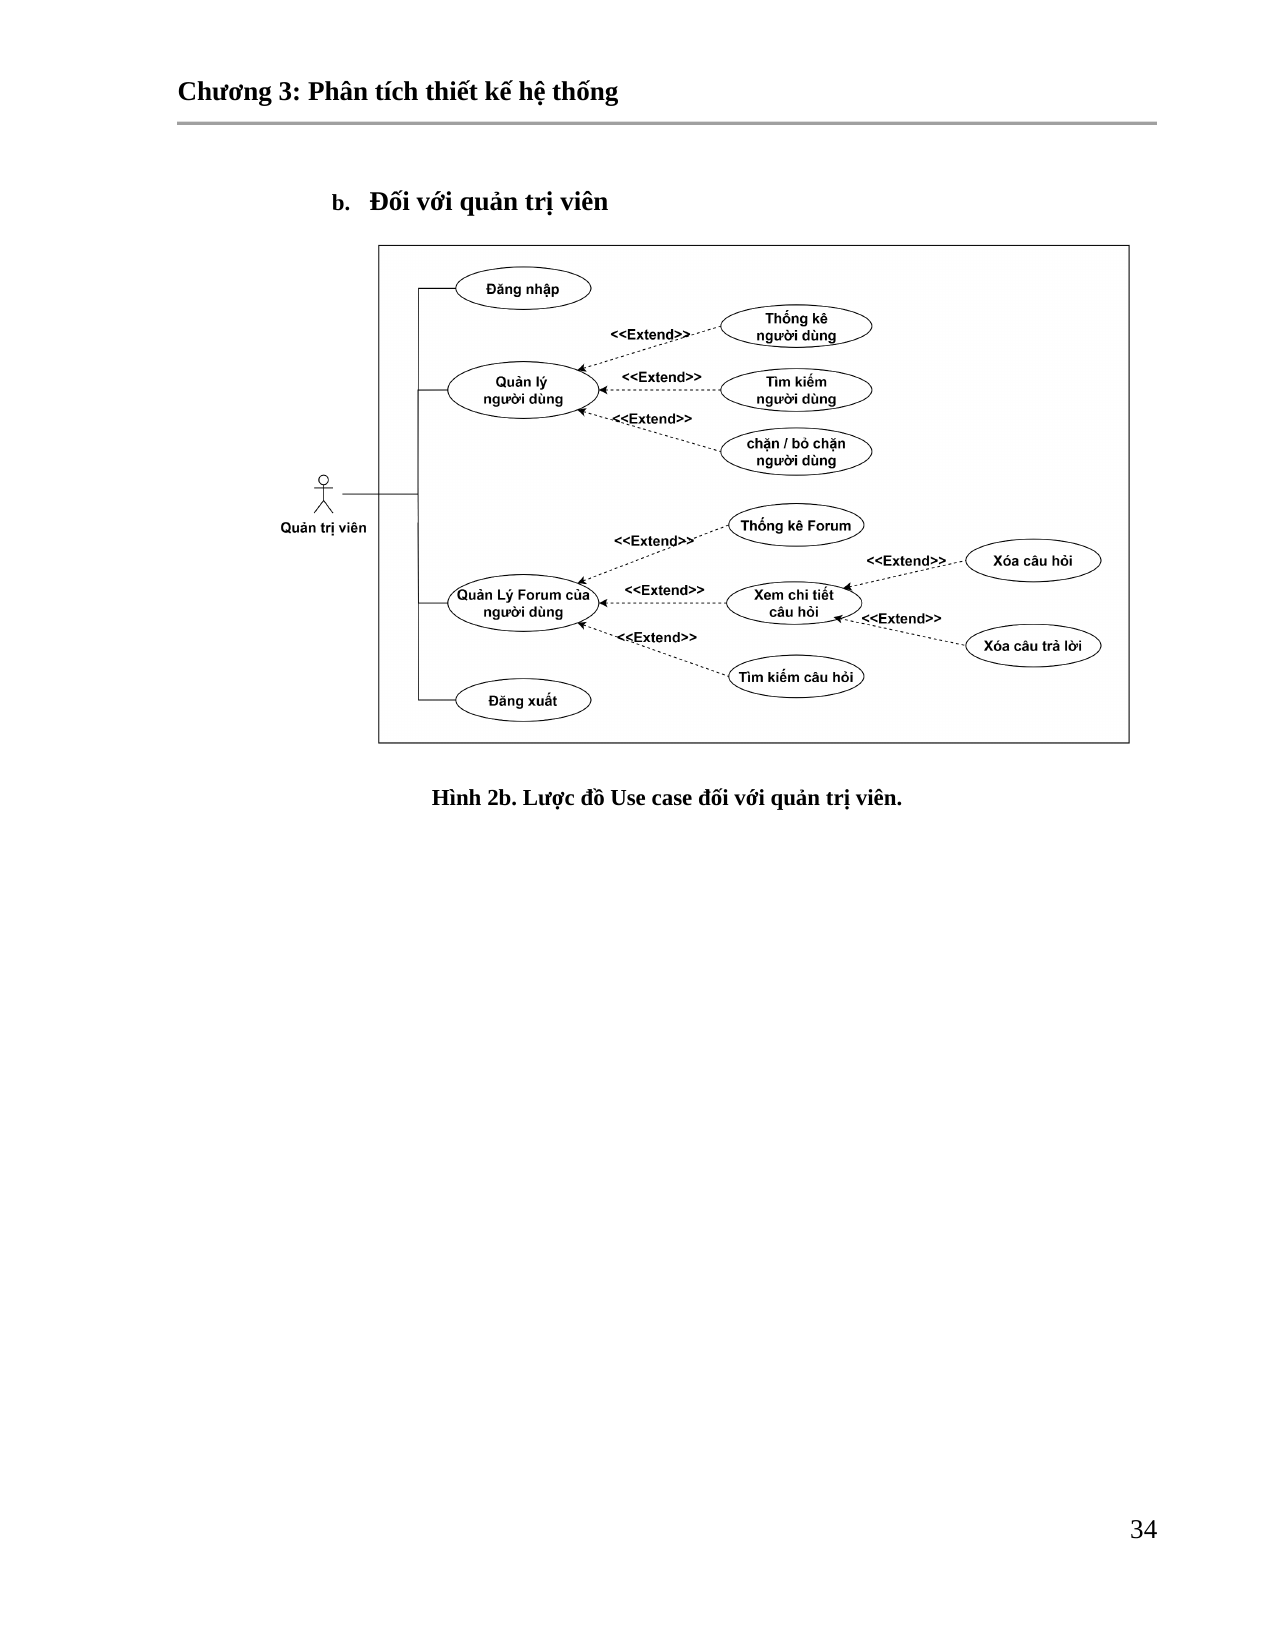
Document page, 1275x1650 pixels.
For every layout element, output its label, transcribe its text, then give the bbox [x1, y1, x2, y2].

picture [270, 235, 1139, 753]
text Hình 2b. Lược đồ Use case đối với quản trị viên. [177, 784, 1157, 811]
subtitle Đối với quản trị viên [332, 185, 1157, 216]
